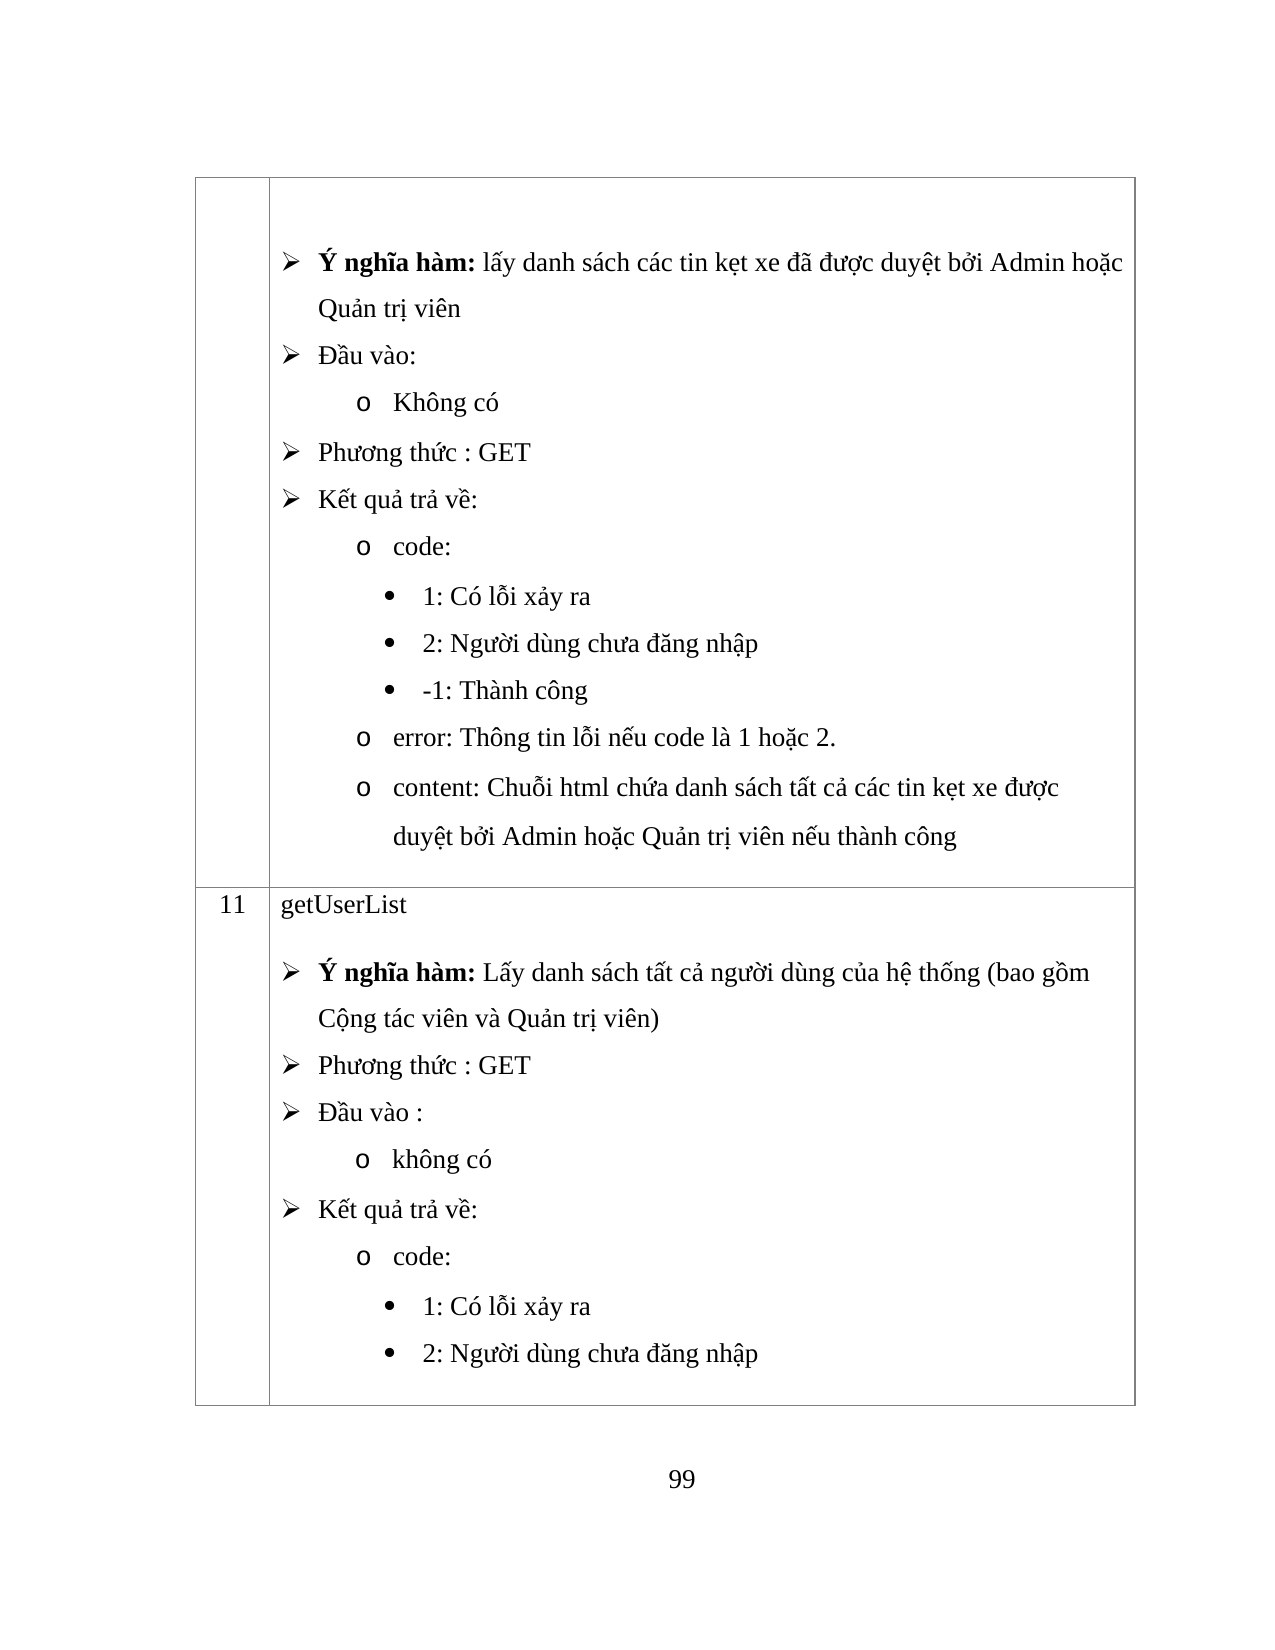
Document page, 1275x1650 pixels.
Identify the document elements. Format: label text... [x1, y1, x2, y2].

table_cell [270, 178, 1134, 887]
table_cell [270, 888, 1134, 1404]
table_cell 11 [196, 888, 269, 1404]
table_cell 10 [196, 178, 269, 887]
